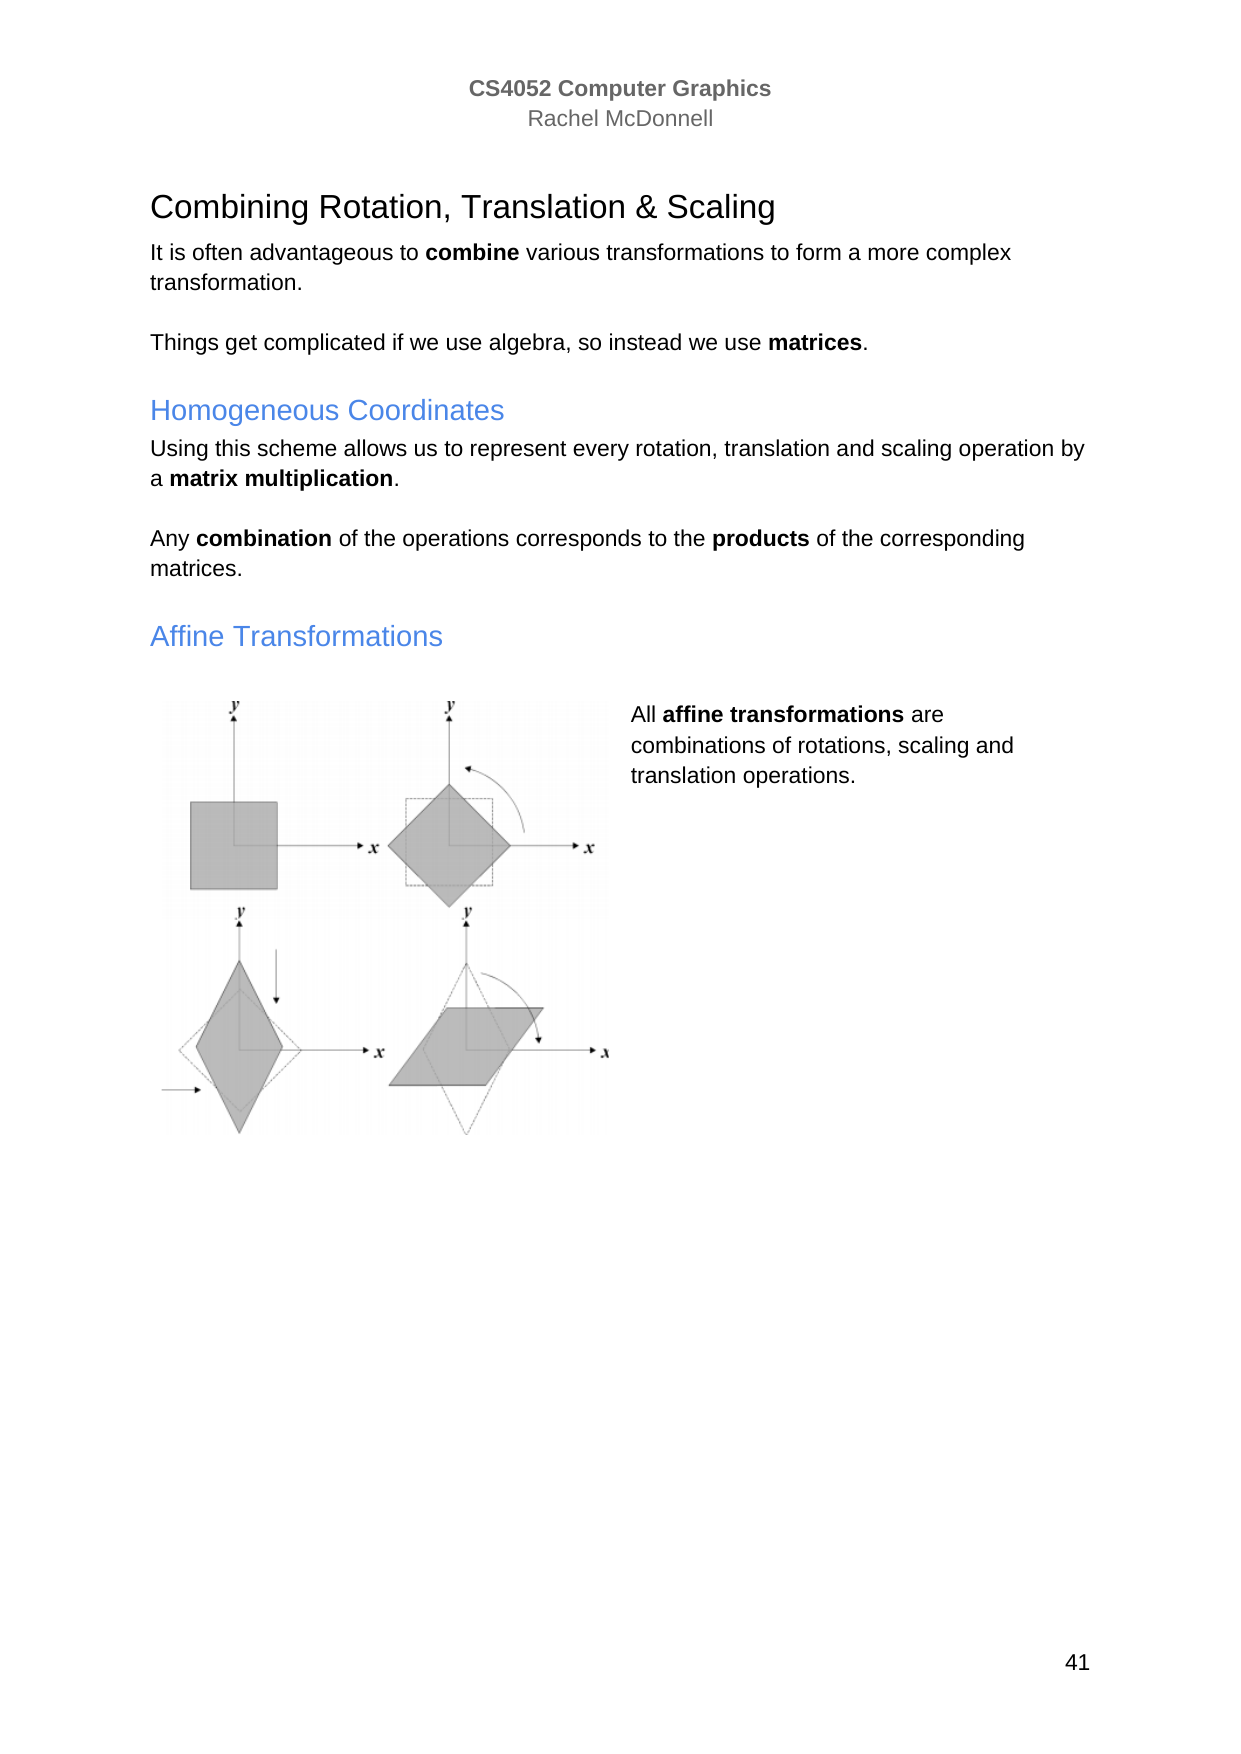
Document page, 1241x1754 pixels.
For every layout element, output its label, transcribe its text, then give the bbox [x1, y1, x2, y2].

subtitle Affine Transformations [150, 619, 1090, 652]
text Any combination of the operations corresponds to the products of the corresponding matrices. [150, 525, 1090, 582]
subtitle Combining Rotation, Translation & Scaling [150, 187, 1090, 226]
table_header [150, 691, 620, 1149]
subtitle Homogeneous Coordinates [150, 393, 1090, 426]
text Things get complicated if we use algebra, so instead we use matrices. [150, 329, 1090, 355]
text It is often advantageous to combine various transformations to form a more complex transformation. [150, 238, 1090, 295]
table_header All affine transformations are combinations of rotations, scaling and translation operations. [620, 691, 1091, 1149]
text Using this scheme allows us to represent every rotation, translation and scaling operation by a matrix multiplication. [150, 434, 1090, 491]
picture [161, 701, 609, 1135]
